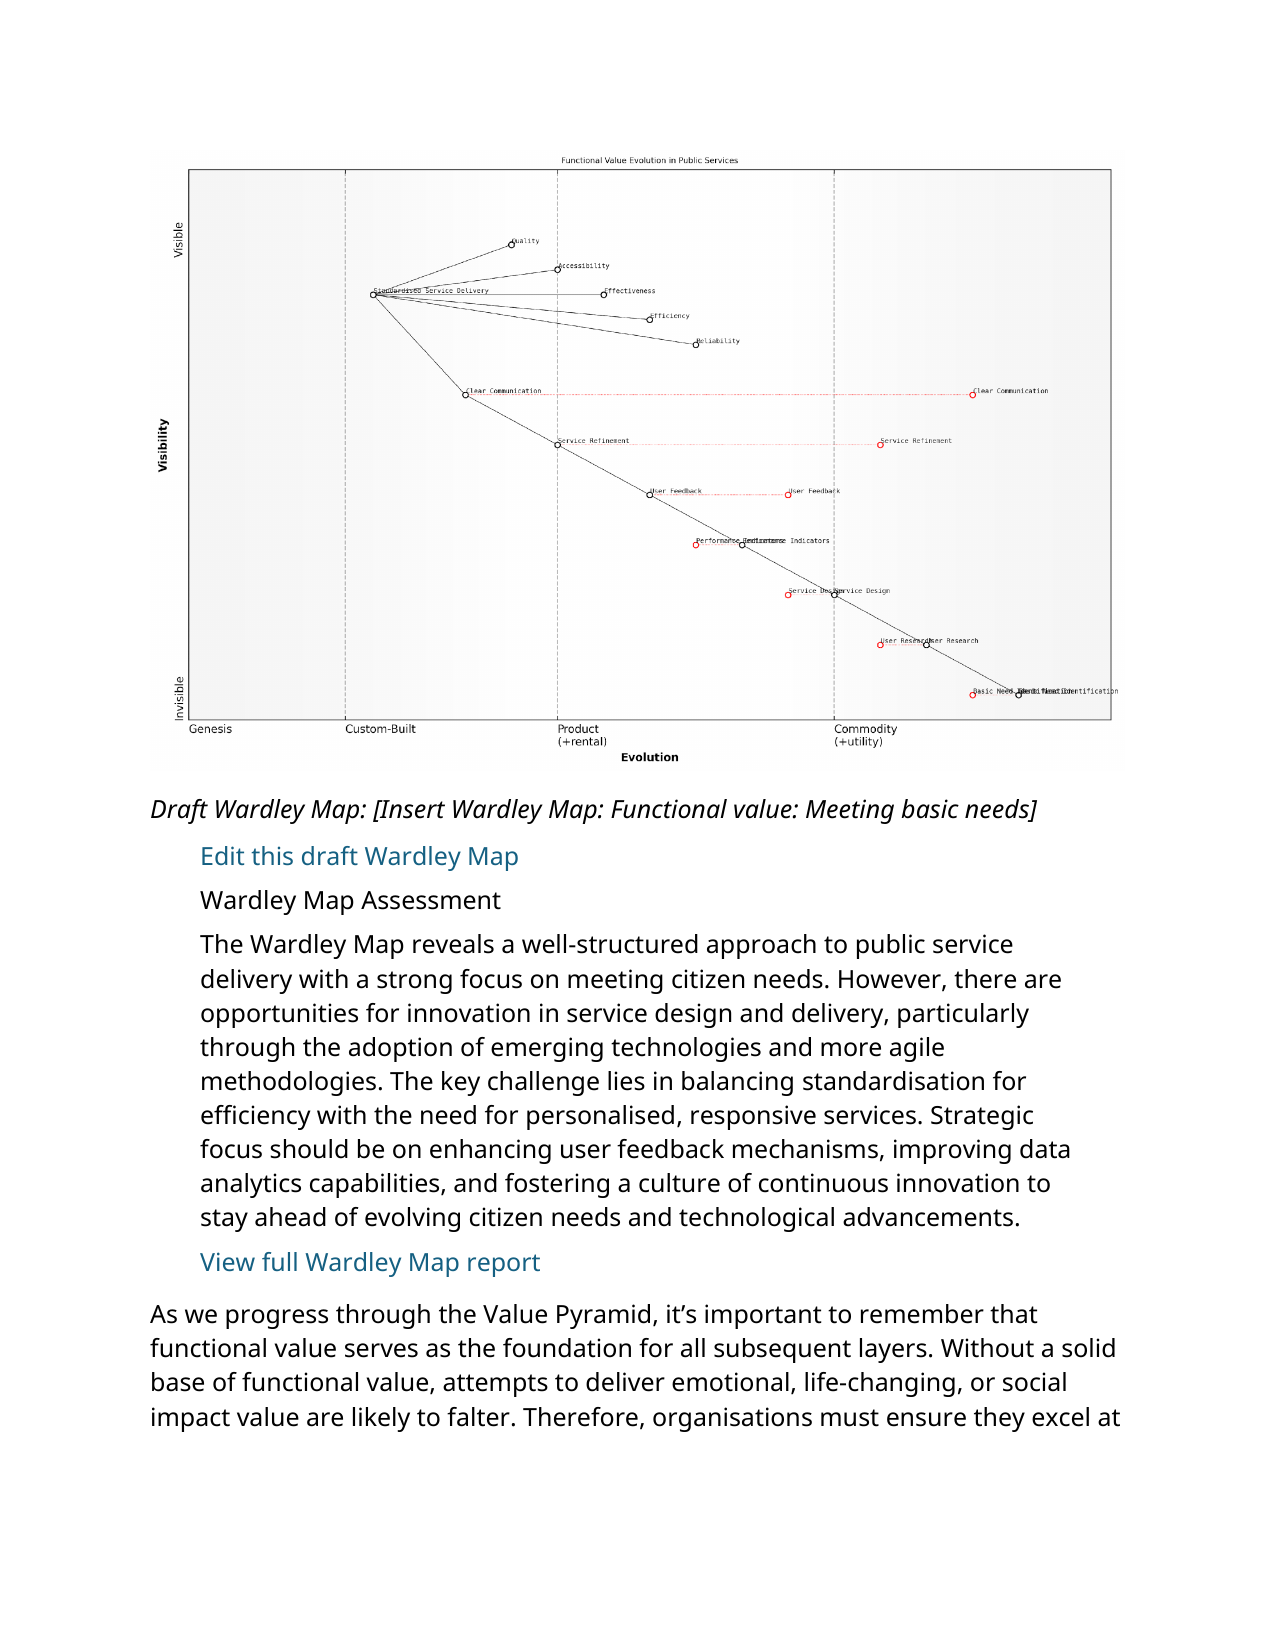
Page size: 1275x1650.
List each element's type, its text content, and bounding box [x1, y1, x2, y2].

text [150, 1297, 1125, 1433]
text Draft Wardley Map: [Insert Wardley Map: Functional value: Meeting basic needs] [150, 792, 1125, 826]
text Wardley Map Assessment [200, 883, 1075, 917]
text Edit this draft Wardley Map [200, 838, 1075, 872]
picture [150, 150, 1125, 771]
text The Wardley Map reveals a well-structured approach to public service delivery with a strong focus on meeting citizen needs. However, there are opportunities for innovation in service design and delivery, particularly through the adoption of emerging technologies and more agile methodologies. The key challenge lies in balancing standardisation for efficiency with the need for personalised, responsive services. Strategic focus should be on enhancing user feedback mechanisms, improving data analytics capabilities, and fostering a culture of continuous innovation to stay ahead of evolving citizen needs and technological advancements. [200, 927, 1075, 1234]
text View full Wardley Map report [200, 1244, 1075, 1278]
